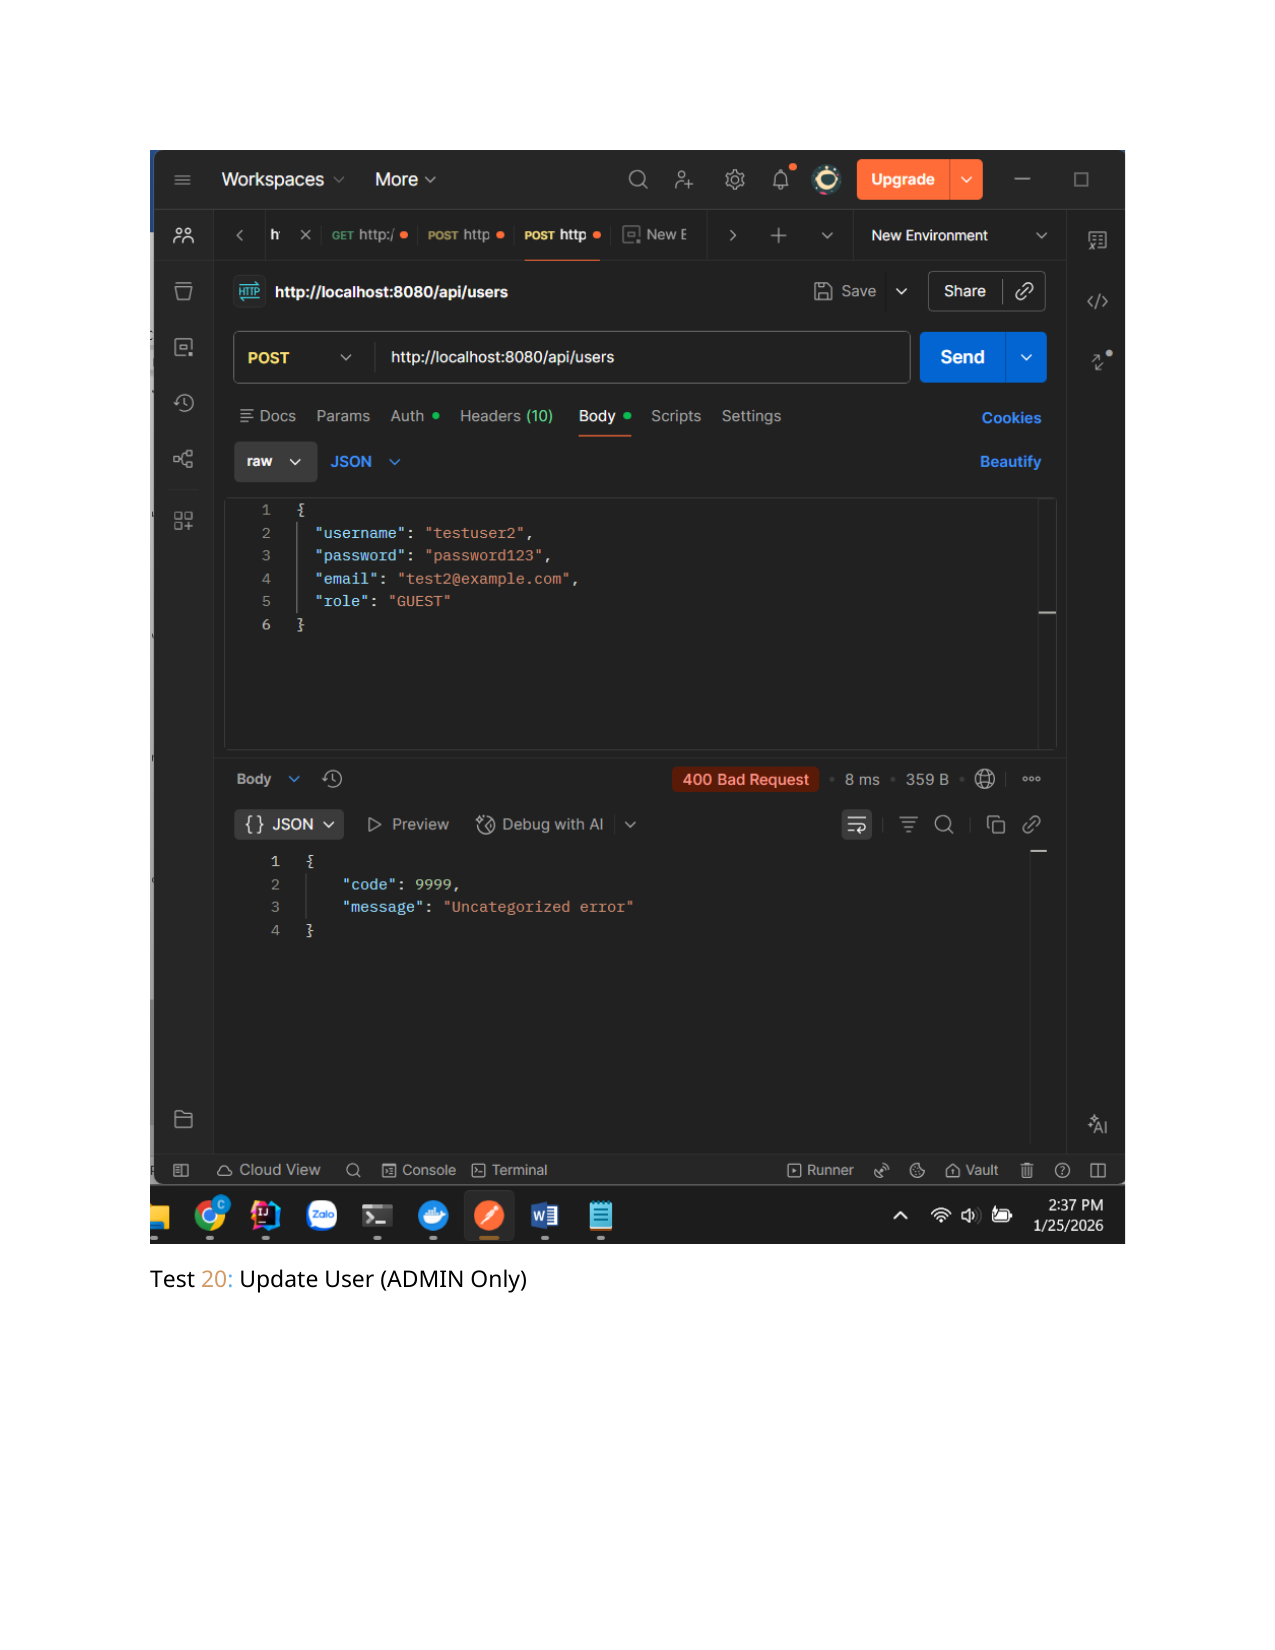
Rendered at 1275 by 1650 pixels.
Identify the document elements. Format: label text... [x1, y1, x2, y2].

picture [150, 150, 1125, 1244]
text Test 20: Update User (ADMIN Only) [150, 1263, 1125, 1294]
